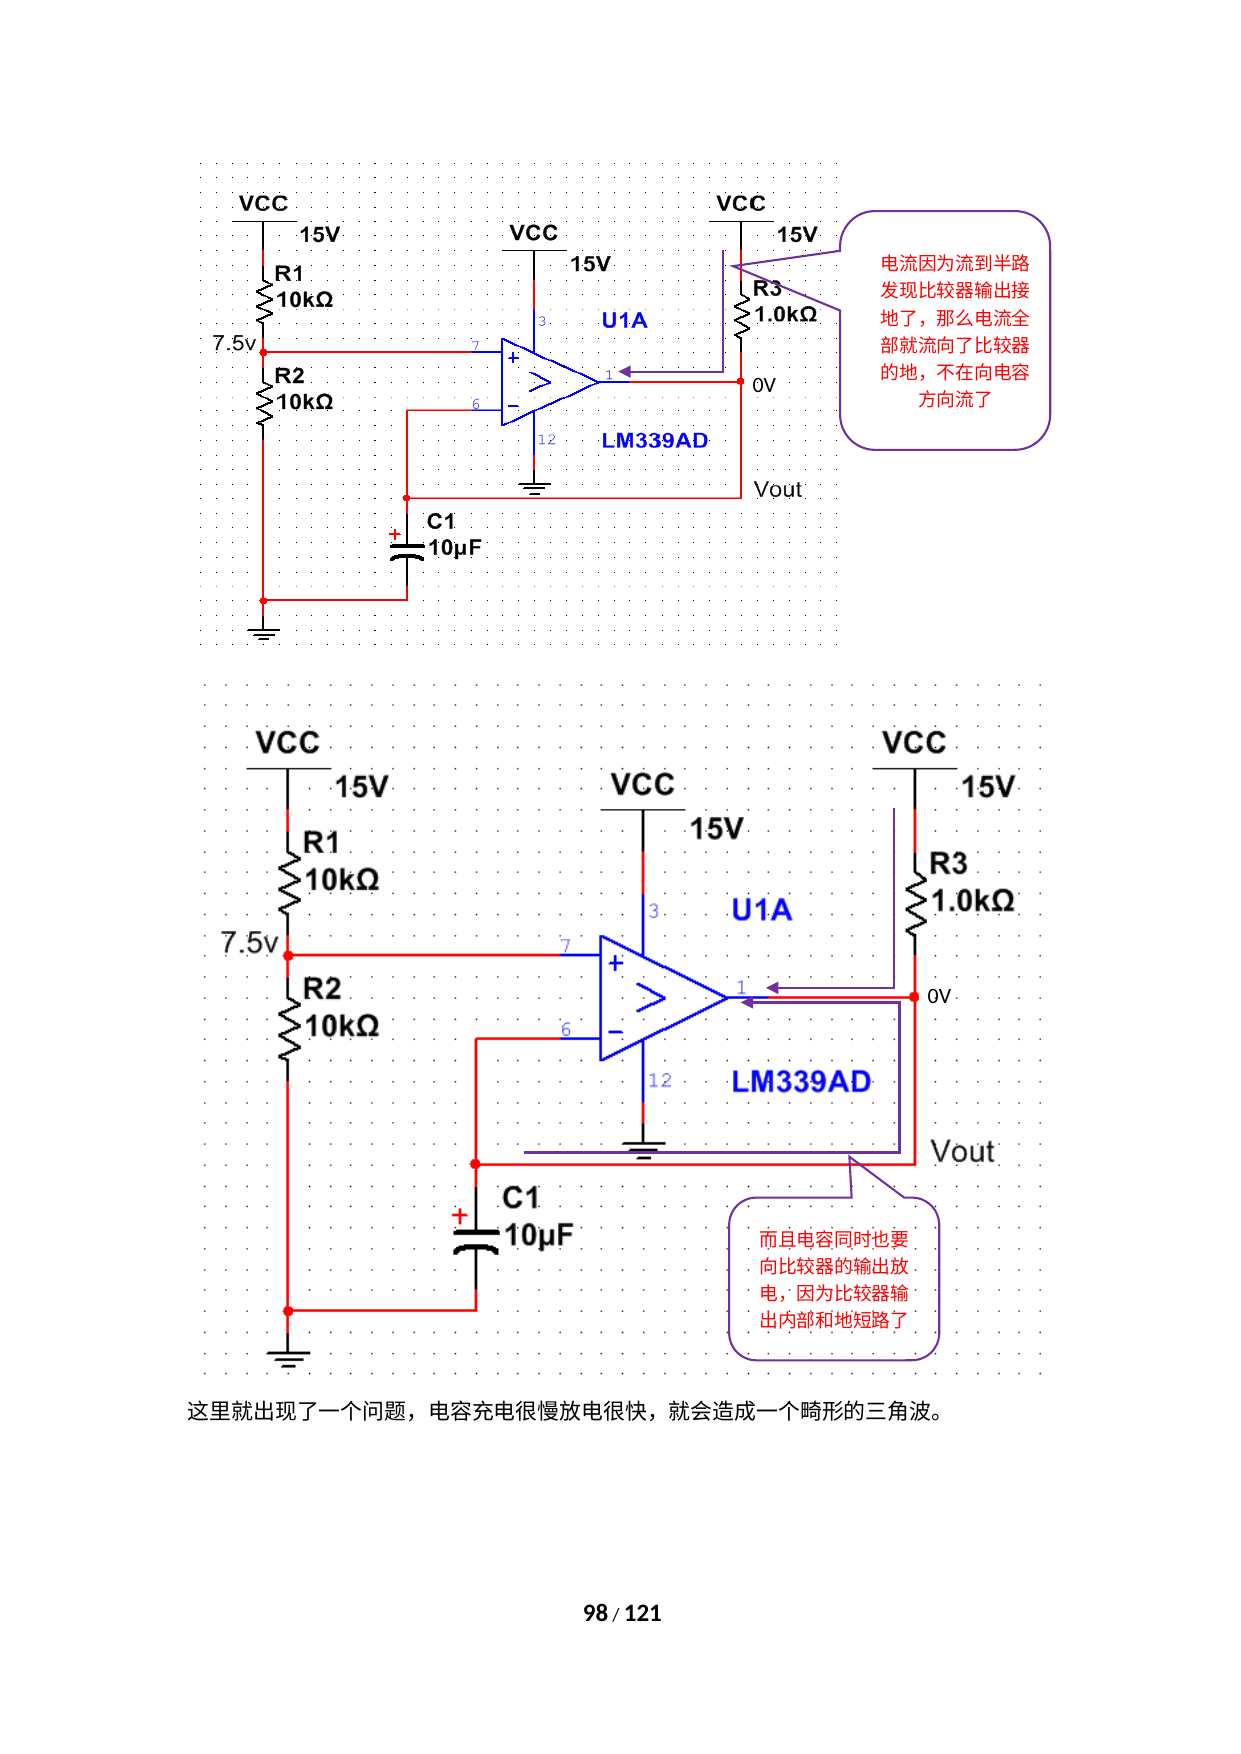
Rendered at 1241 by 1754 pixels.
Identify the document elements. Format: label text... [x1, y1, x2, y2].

picture [187, 158, 847, 649]
text 这里就出现了一个问题，电容充电很慢放电很快，就会造成一个畸形的三角波。 [187, 1393, 1053, 1426]
picture [187, 678, 1053, 1381]
picture [741, 229, 847, 432]
